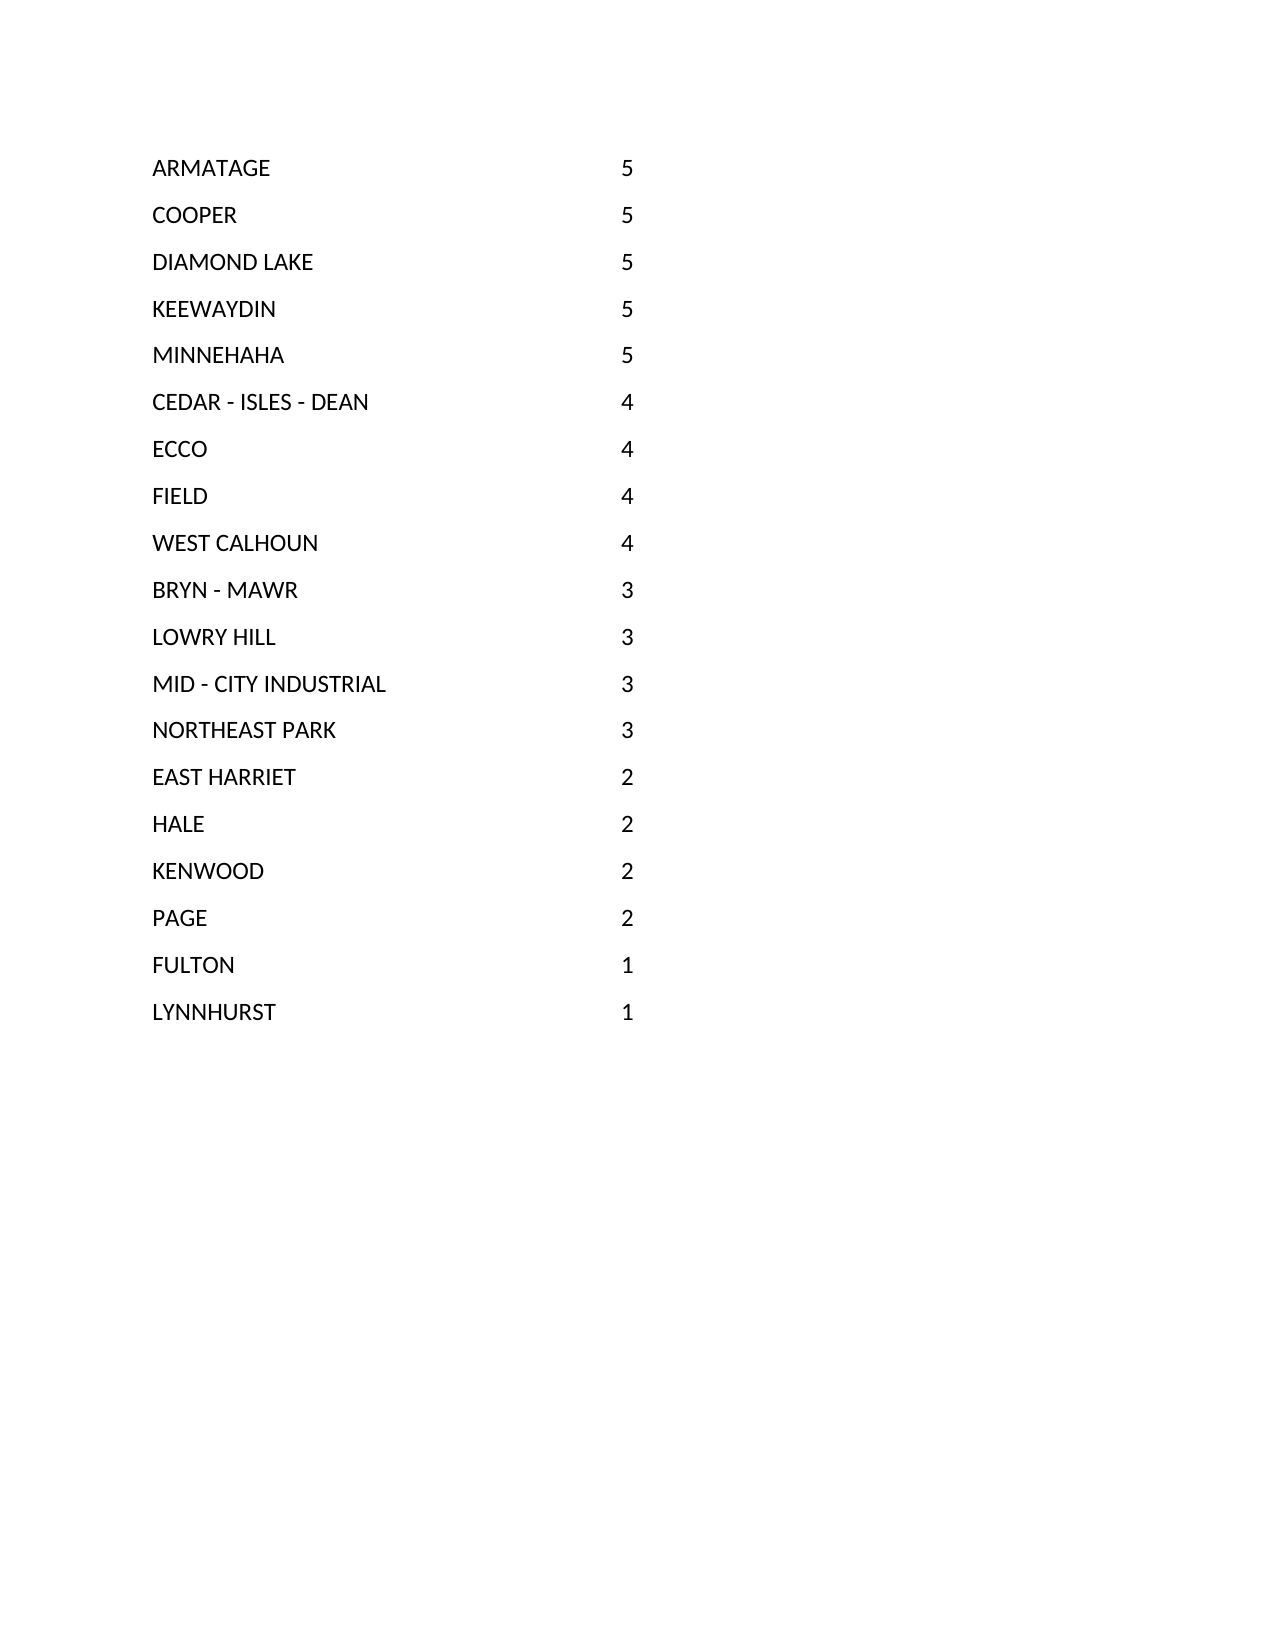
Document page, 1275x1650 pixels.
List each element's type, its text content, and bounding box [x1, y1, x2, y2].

table_cell 5 [619, 244, 720, 291]
table_cell 4 [619, 431, 720, 478]
table_cell EAST HARRIET [150, 759, 619, 806]
table_cell 2 [619, 806, 720, 853]
table_cell 5 [619, 197, 720, 244]
table_cell 5 [619, 291, 720, 337]
table_cell PAGE [150, 900, 619, 947]
table_cell 2 [619, 853, 720, 900]
table_cell 2 [619, 900, 720, 947]
table_cell 1 [619, 994, 720, 1041]
table_cell DIAMOND LAKE [150, 244, 619, 291]
table_cell MID - CITY INDUSTRIAL [150, 666, 619, 712]
table_cell 5 [619, 150, 720, 197]
table_cell HALE [150, 806, 619, 853]
table_cell 3 [619, 572, 720, 619]
table_cell 2 [619, 759, 720, 806]
table_cell 3 [619, 666, 720, 712]
table_cell COOPER [150, 197, 619, 244]
table_cell WEST CALHOUN [150, 525, 619, 572]
table_cell 1 [619, 947, 720, 994]
table_cell KENWOOD [150, 853, 619, 900]
table_cell ARMATAGE [150, 150, 619, 197]
table_cell 3 [619, 713, 720, 759]
table_cell BRYN - MAWR [150, 572, 619, 619]
table_cell 4 [619, 525, 720, 572]
table_cell 4 [619, 478, 720, 525]
table_cell 5 [619, 338, 720, 384]
table_cell KEEWAYDIN [150, 291, 619, 337]
table_cell LOWRY HILL [150, 619, 619, 666]
table_cell FIELD [150, 478, 619, 525]
table_cell LYNNHURST [150, 994, 619, 1041]
table_cell FULTON [150, 947, 619, 994]
table_cell NORTHEAST PARK [150, 713, 619, 759]
table_cell MINNEHAHA [150, 338, 619, 384]
table_cell ECCO [150, 431, 619, 478]
table_cell 4 [619, 384, 720, 431]
table_cell 3 [619, 619, 720, 666]
table_cell CEDAR - ISLES - DEAN [150, 384, 619, 431]
